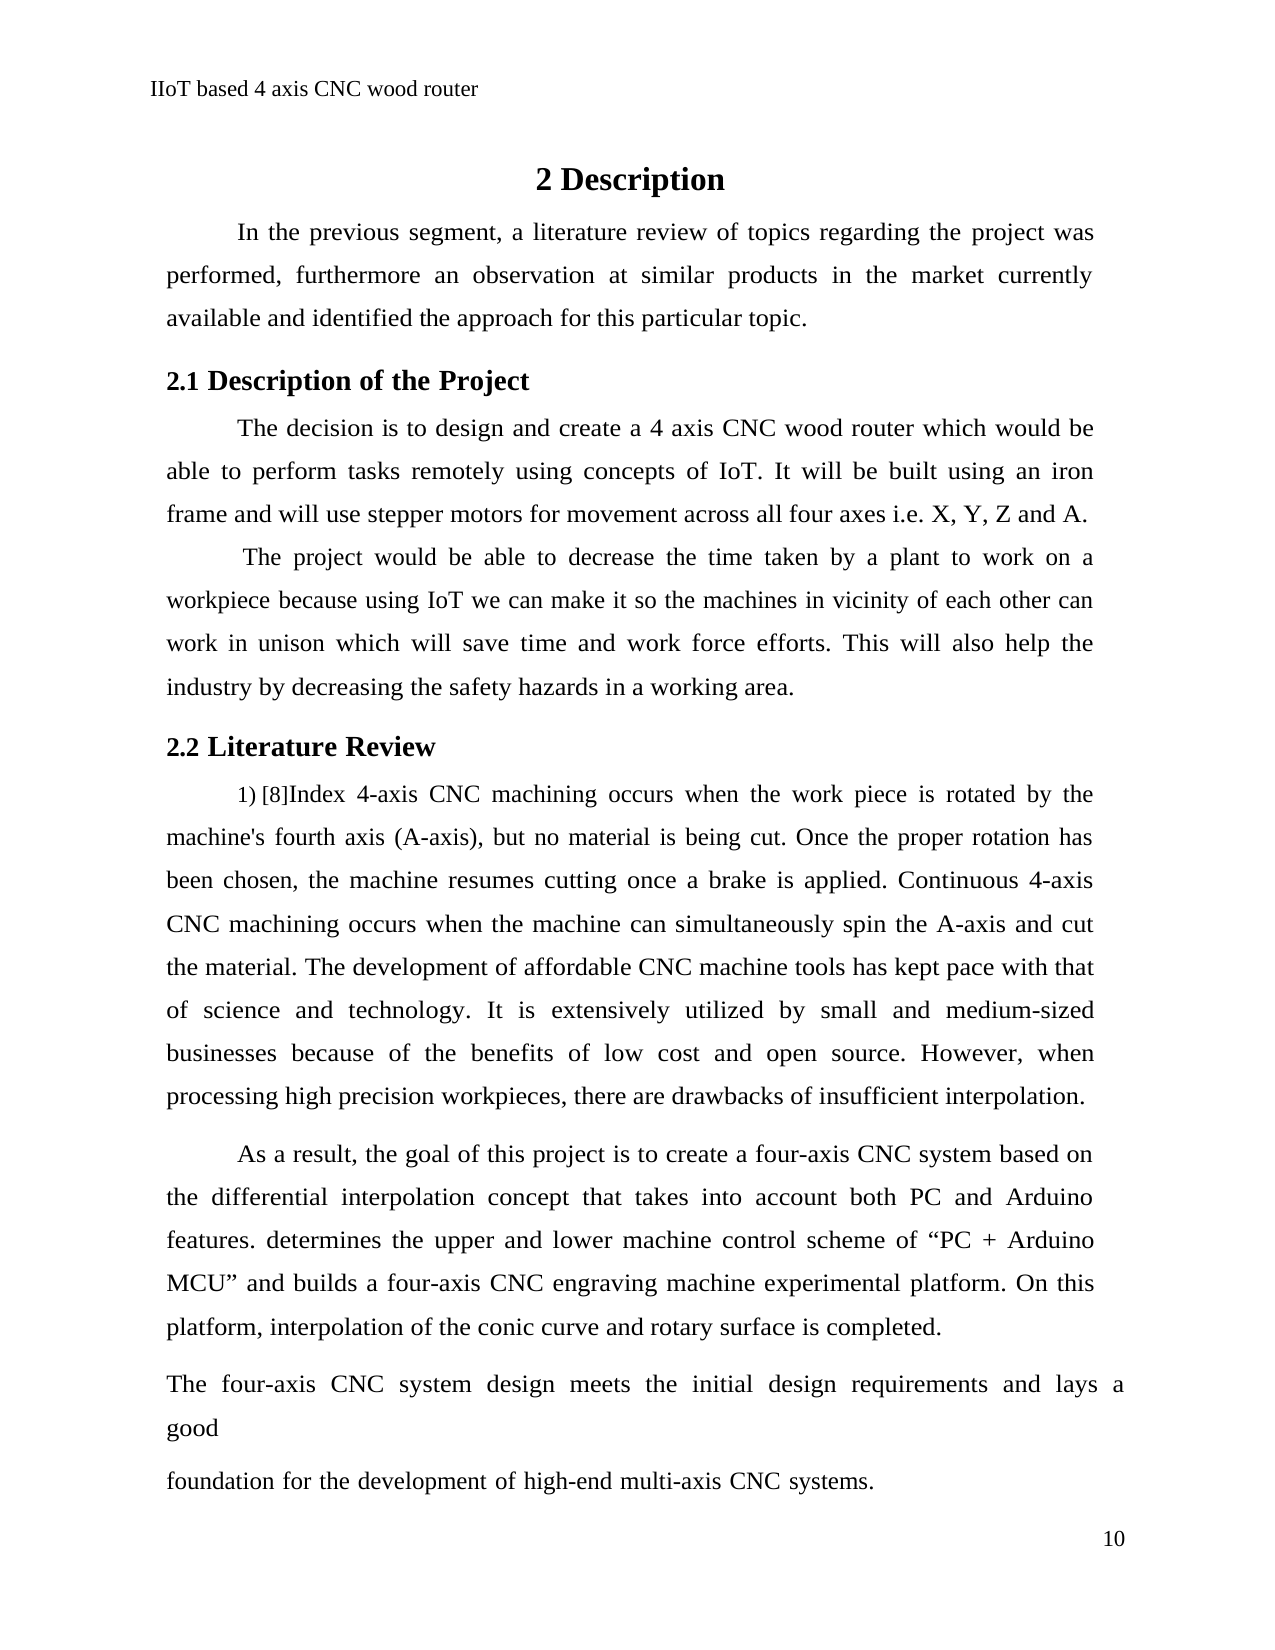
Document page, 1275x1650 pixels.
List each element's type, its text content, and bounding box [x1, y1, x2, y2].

text foundation for the development of high-end multi-axis CNC systems. [166, 1466, 1125, 1494]
subtitle Literature Review [166, 729, 1125, 763]
subtitle 2 Description [493, 159, 768, 197]
text The four-axis CNC system design meets the initial design requirements and lays a good [166, 1369, 1125, 1441]
subtitle Description of the Project [166, 363, 1125, 396]
text As a result, the goal of this project is to create a four-axis CNC system based on the differential interpolation concept that takes into account both PC and Arduino features. determines the upper and lower machine control scheme of “PC + Arduino MCU” and builds a four-axis CNC engraving machine experimental platform. On this platform, interpolation of the conic curve and rotary surface is completed. [166, 1139, 1094, 1340]
text The project would be able to decrease the time taken by a plant to work on a workpiece because using IoT we can make it so the machines in vicinity of each other can work in unison which will save time and work force efforts. This will also help the industry by decreasing the safety hazards in a working area. [166, 542, 1094, 700]
list Index 4-axis CNC machining occurs when the work piece is rotated by the machine's fourth axis (A-axis), but no material is being cut. Once the proper rotation has been chosen, the machine resumes cutting once a brake is applied. Continuous 4-axis CNC machining occurs when the machine can simultaneously spin the A-axis and cut the material. The development of affordable CNC machine tools has kept pace with that of science and technology. It is extensively utilized by small and medium-sized businesses because of the benefits of low cost and open source. However, when processing high precision workpieces, there are drawbacks of insufficient interpolation. [166, 779, 1094, 1110]
text The decision is to design and create a 4 axis CNC wood router which would be able to perform tasks remotely using concepts of IoT. It will be built using an iron frame and will use stepper motors for movement across all four axes i.e. X, Y, Z and A. [166, 413, 1094, 528]
text In the previous segment, a literature review of topics regarding the project was performed, furthermore an observation at similar products in the market currently available and identified the approach for this particular topic. [166, 217, 1094, 332]
